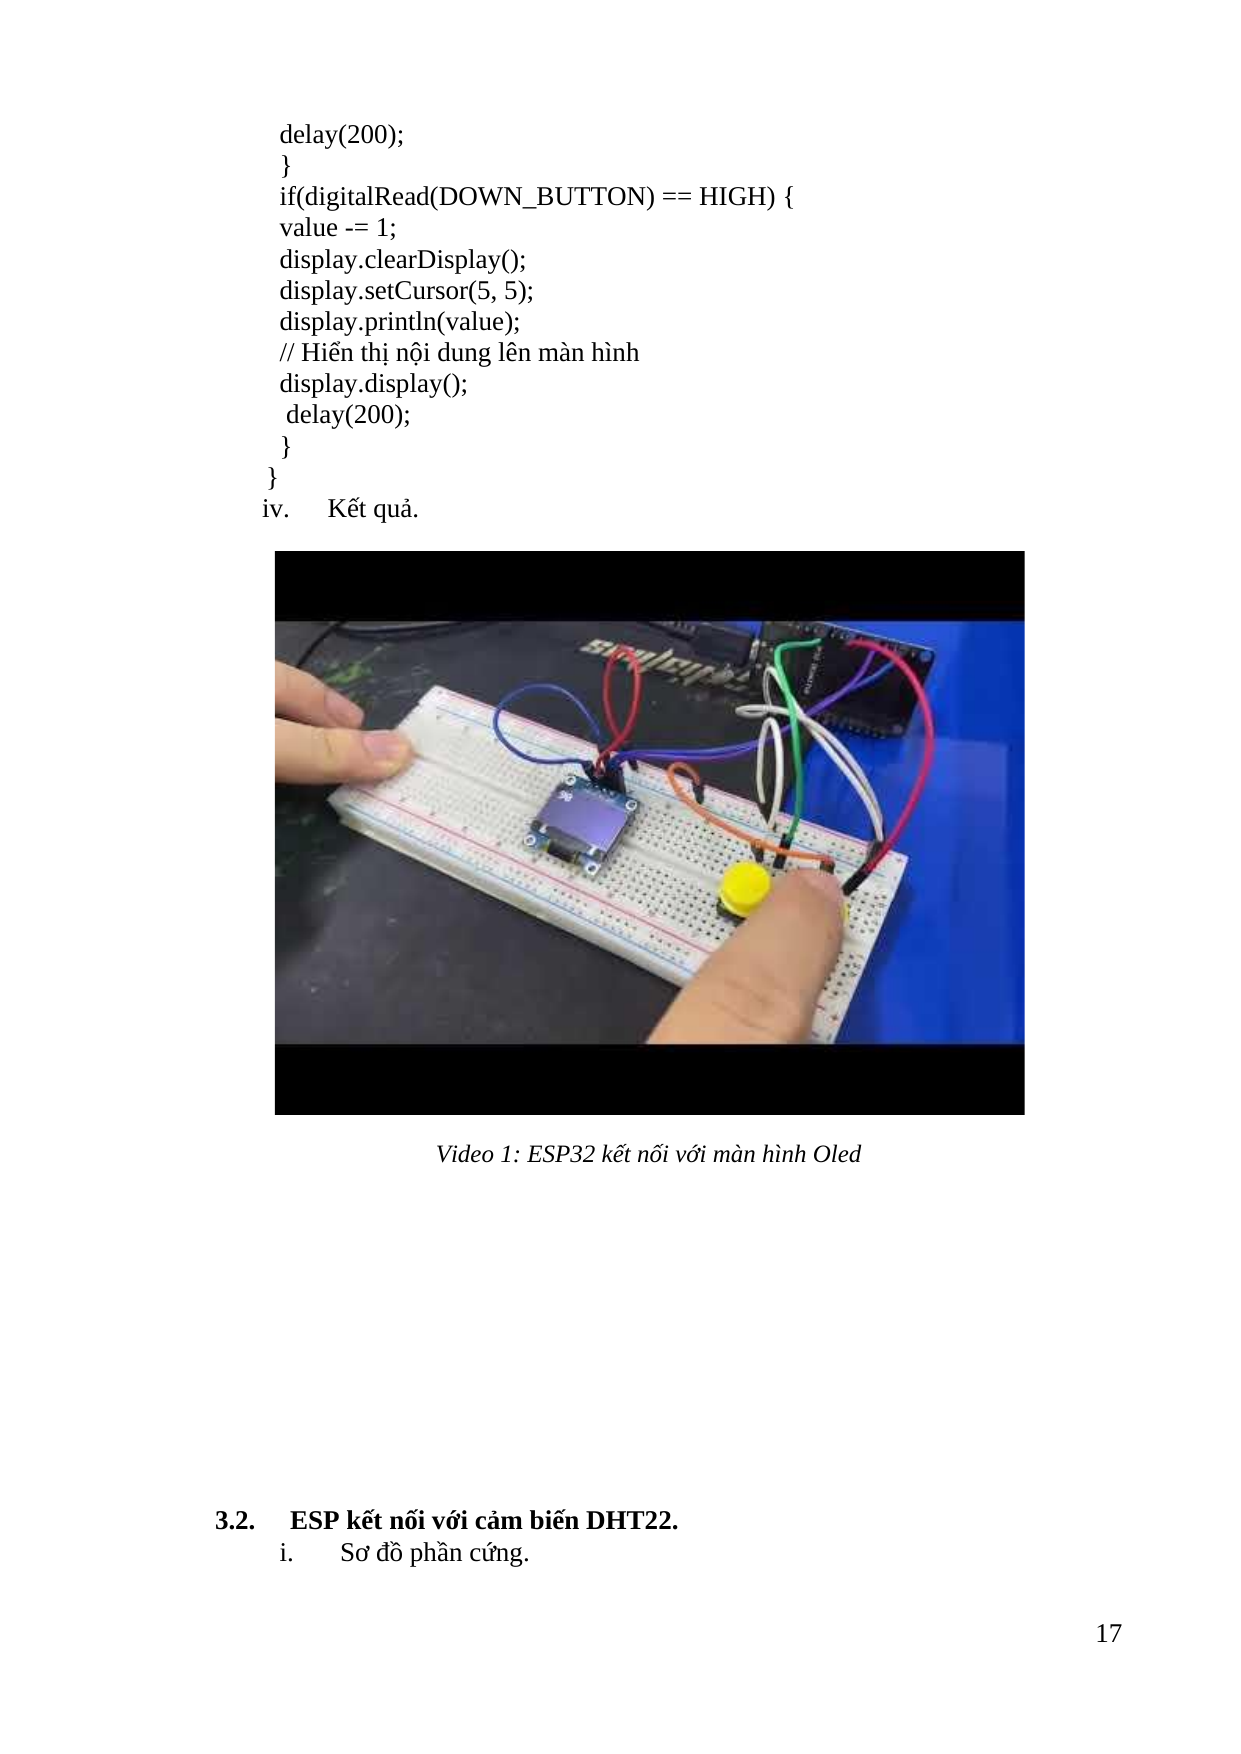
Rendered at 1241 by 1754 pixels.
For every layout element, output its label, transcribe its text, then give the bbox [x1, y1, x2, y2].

text display.clearDisplay(); [177, 243, 1122, 274]
text Video 1: ESP32 kết nối với màn hình Oled [177, 1139, 1122, 1168]
text } [177, 149, 1122, 180]
subtitle ESP kết nối với cảm biến DHT22. [215, 1504, 1122, 1536]
text } [177, 429, 1122, 461]
picture [274, 551, 1025, 1115]
text // Hiển thị nội dung lên màn hình [177, 336, 1122, 367]
text value -= 1; [177, 212, 1122, 243]
text delay(200); [177, 398, 1122, 429]
list Sơ đồ phần cứng. [279, 1536, 1122, 1567]
text display.display(); [177, 367, 1122, 398]
text if(digitalRead(DOWN_BUTTON) == HIGH) { [177, 180, 1122, 212]
list Kết quả. [290, 492, 1122, 523]
text delay(200); [177, 118, 1122, 149]
text } [177, 461, 1122, 492]
text display.println(value); [177, 305, 1122, 336]
text display.setCursor(5, 5); [177, 274, 1122, 305]
